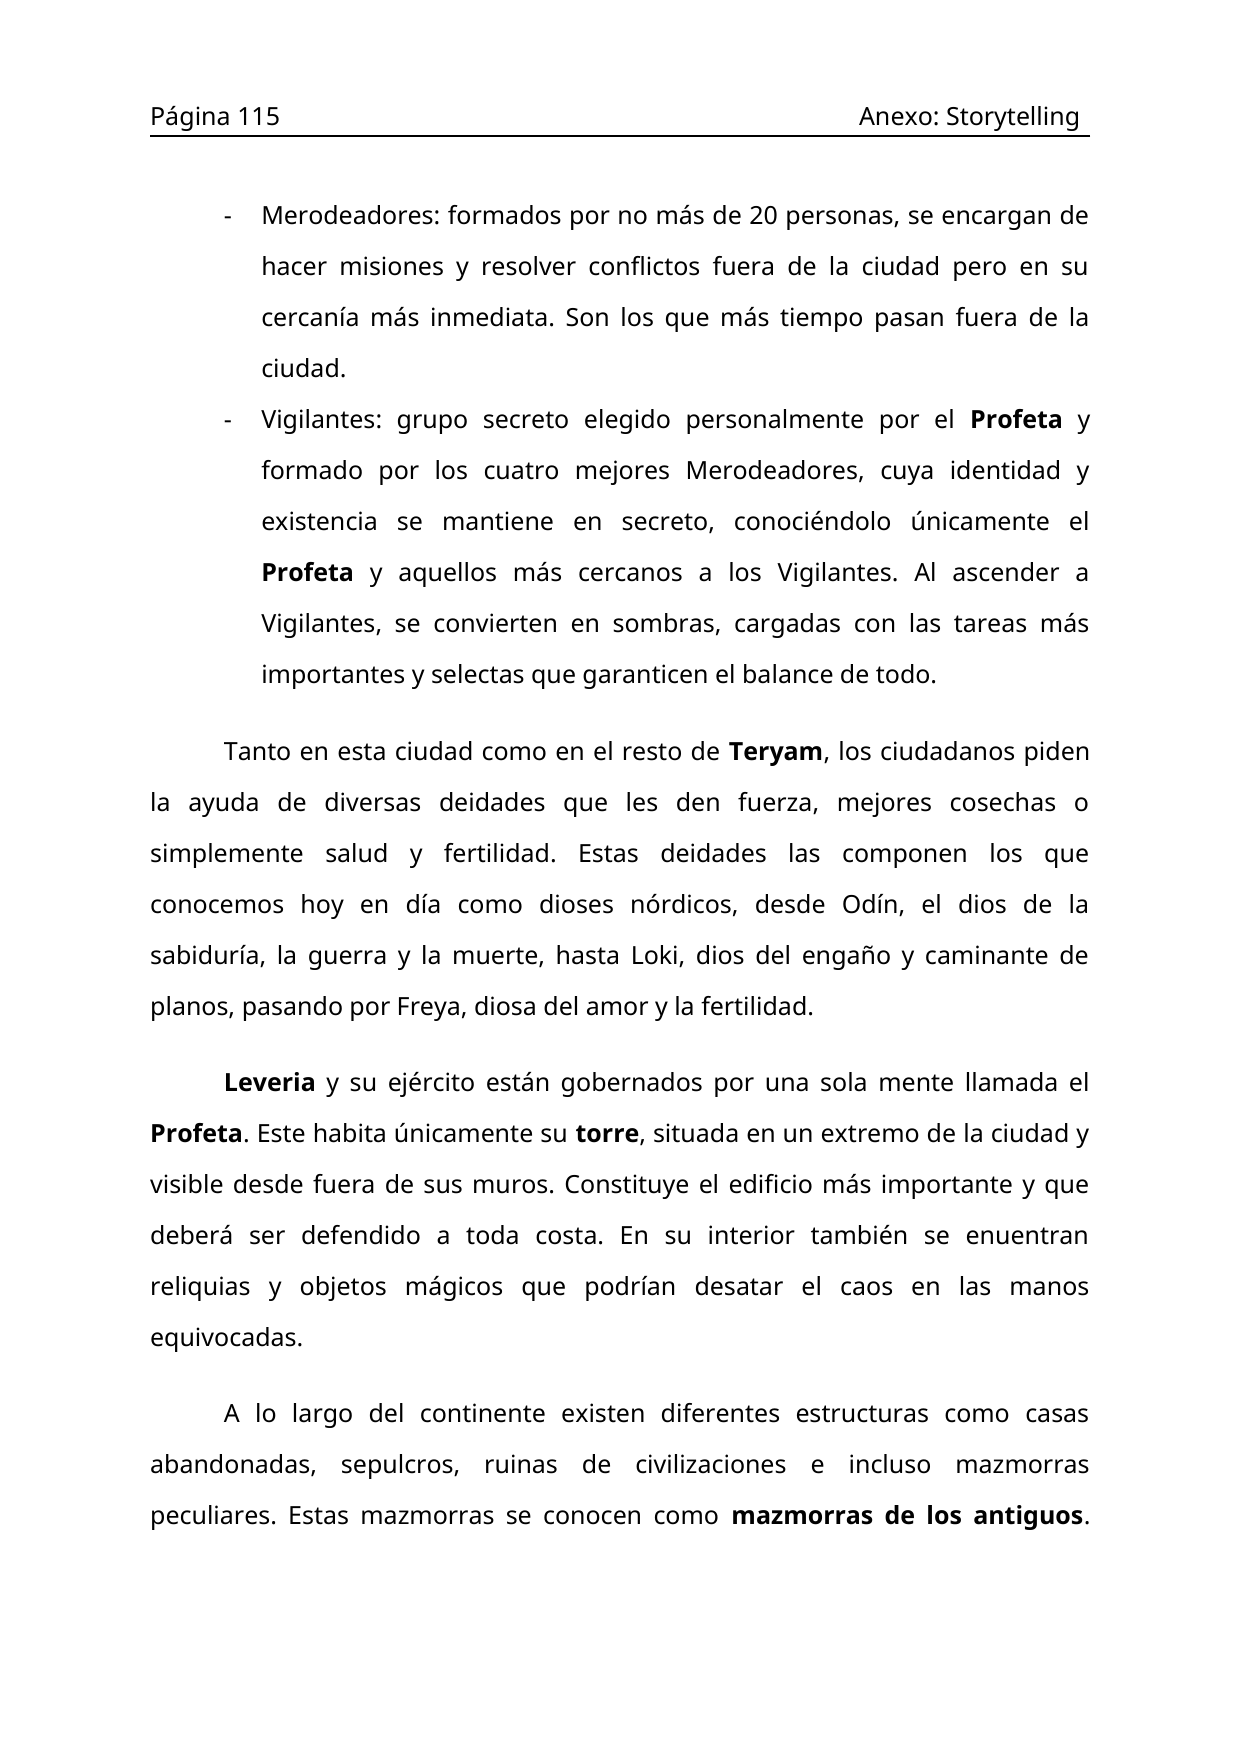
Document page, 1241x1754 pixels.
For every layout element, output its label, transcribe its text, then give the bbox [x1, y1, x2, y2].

text Leveria y su ejército están gobernados por una sola mente llamada el Profeta. Este habita únicamente su torre, situada en un extremo de la ciudad y visible desde fuera de sus muros. Constituye el edificio más importante y que deberá ser defendido a toda costa. En su interior también se enuentran reliquias y objetos mágicos que podrían desatar el caos en las manos equivocadas. [150, 1064, 1090, 1354]
list Vigilantes: grupo secreto elegido personalmente por el Profeta y formado por los cuatro mejores Merodeadores, cuya identidad y existencia se mantiene en secreto, conociéndolo únicamente el Profeta y aquellos más cercanos a los Vigilantes. Al ascender a Vigilantes, se convierten en sombras, cargadas con las tareas más importantes y selectas que garanticen el balance de todo. [223, 402, 1090, 691]
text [150, 1396, 1090, 1532]
text Tanto en esta ciudad como en el resto de Teryam, los ciudadanos piden la ayuda de diversas deidades que les den fuerza, mejores cosechas o simplemente salud y fertilidad. Estas deidades las componen los que conocemos hoy en día como dioses nórdicos, desde Odín, el dios de la sabiduría, la guerra y la muerte, hasta Loki, dios del engaño y caminante de planos, pasando por Freya, diosa del amor y la fertilidad. [150, 733, 1090, 1022]
list Merodeadores: formados por no más de 20 personas, se encargan de hacer misiones y resolver conflictos fuera de la ciudad pero en su cercanía más inmediata. Son los que más tiempo pasan fuera de la ciudad. [223, 198, 1090, 385]
